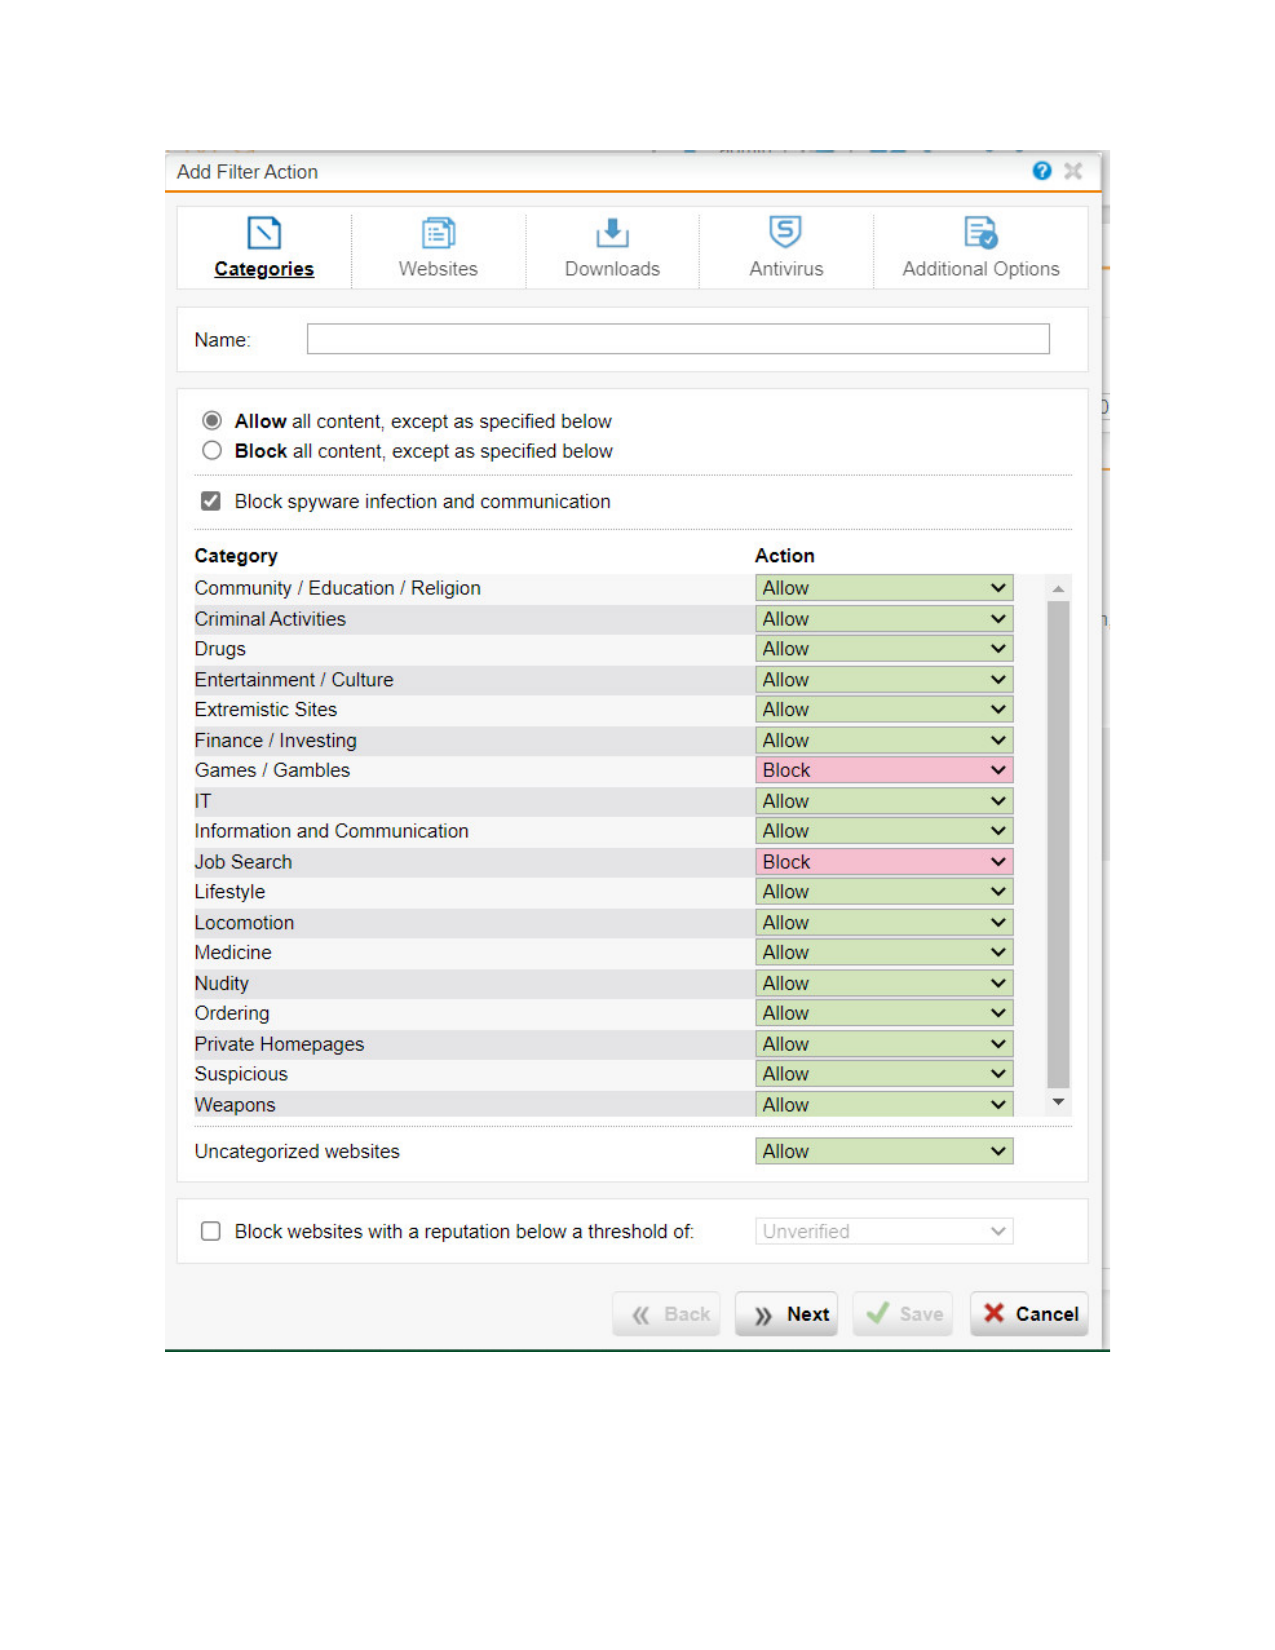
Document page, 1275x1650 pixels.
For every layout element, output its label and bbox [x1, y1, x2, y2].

picture [165, 150, 1111, 1352]
